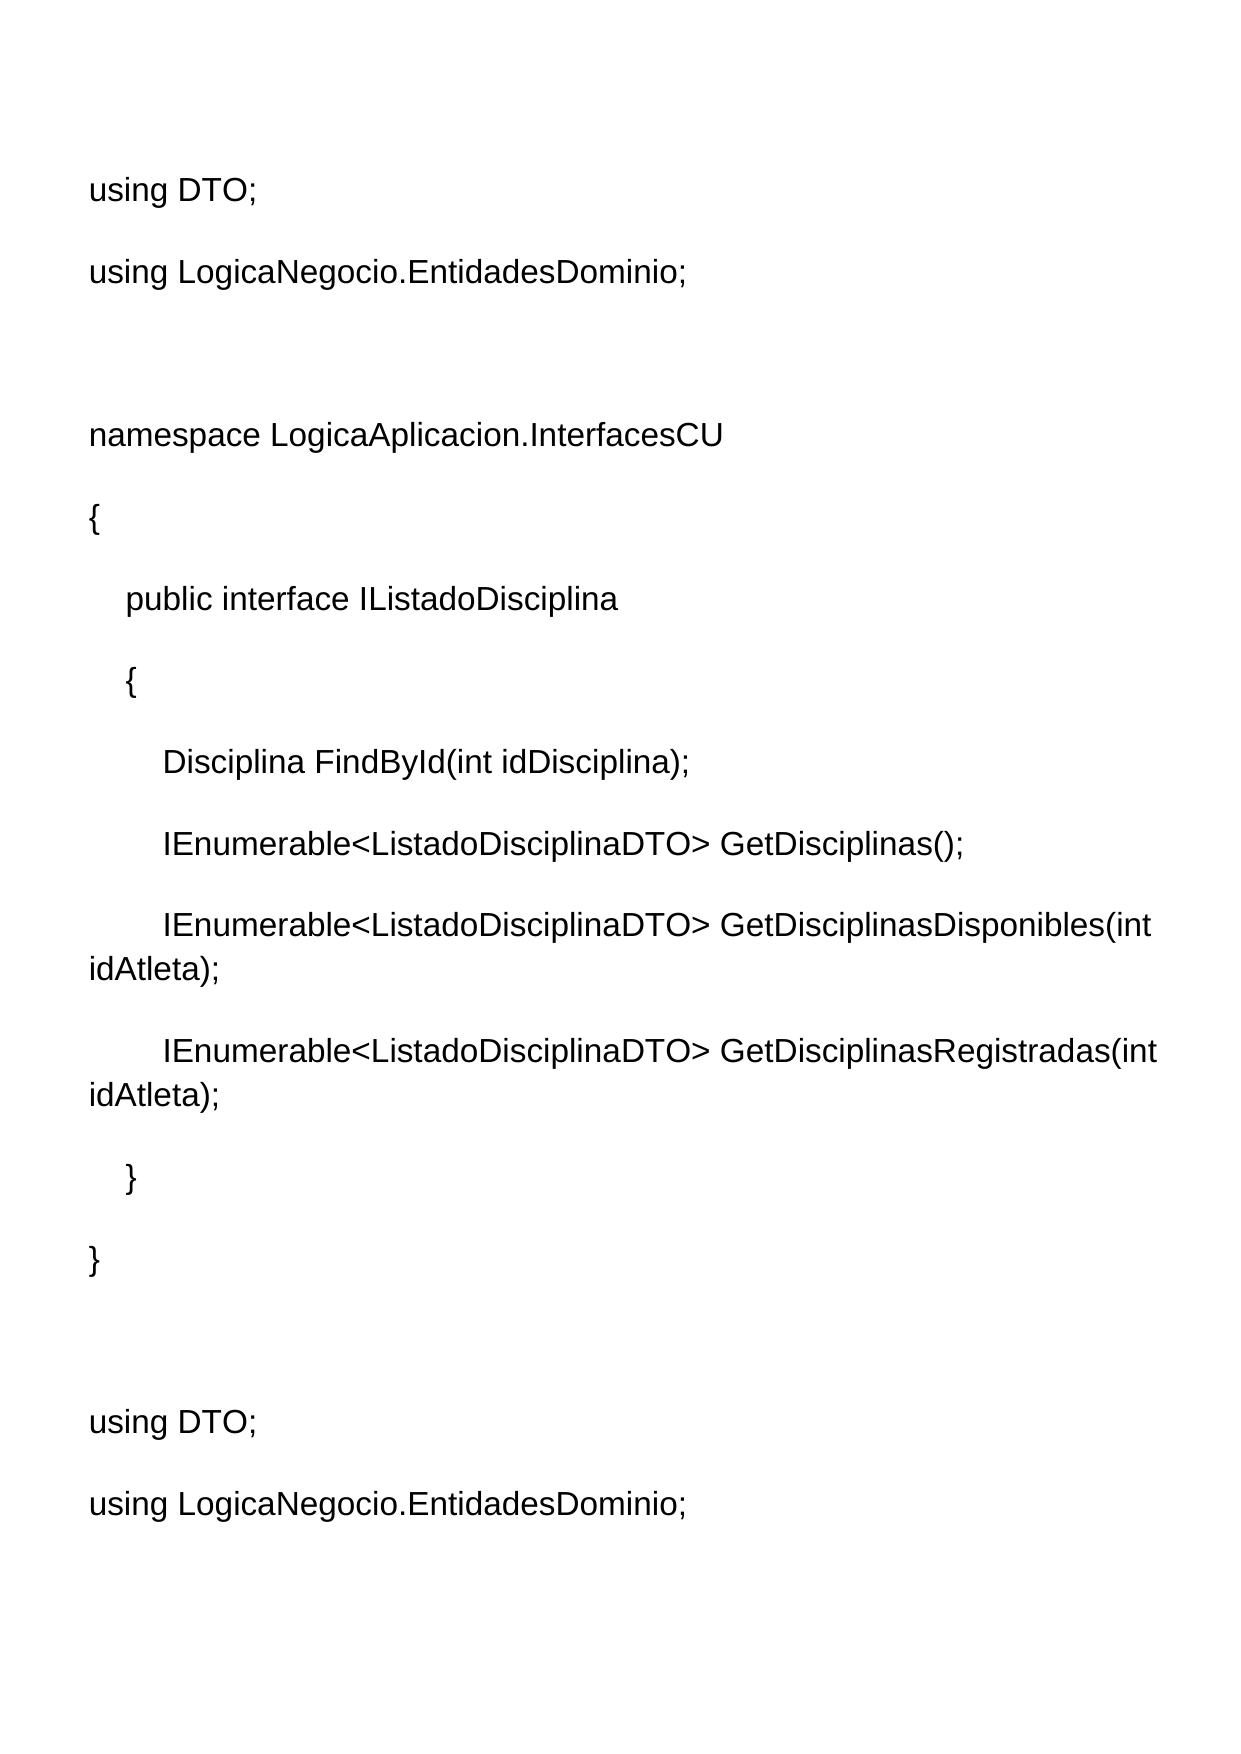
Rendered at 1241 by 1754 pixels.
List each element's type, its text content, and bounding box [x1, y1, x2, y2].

subtitle public interface IListadoDisciplina [88, 578, 1169, 617]
subtitle using LogicaNegocio.EntidadesDominio; [88, 1483, 1169, 1522]
subtitle { [88, 497, 1169, 535]
subtitle IEnumerable<ListadoDisciplinaDTO> GetDisciplinas(); [88, 823, 1169, 862]
subtitle } [88, 1238, 1169, 1277]
subtitle Disciplina FindById(int idDisciplina); [88, 742, 1169, 780]
subtitle } [88, 1157, 1169, 1195]
subtitle IEnumerable<ListadoDisciplinaDTO> GetDisciplinasRegistradas(int idAtleta); [88, 1031, 1169, 1114]
subtitle IEnumerable<ListadoDisciplinaDTO> GetDisciplinasDisponibles(int idAtleta); [88, 905, 1169, 988]
subtitle using LogicaNegocio.EntidadesDominio; [88, 252, 1169, 290]
subtitle namespace LogicaAplicacion.InterfacesCU [88, 415, 1169, 454]
subtitle using DTO; [88, 170, 1169, 209]
subtitle using DTO; [88, 1402, 1169, 1440]
subtitle { [88, 660, 1169, 699]
